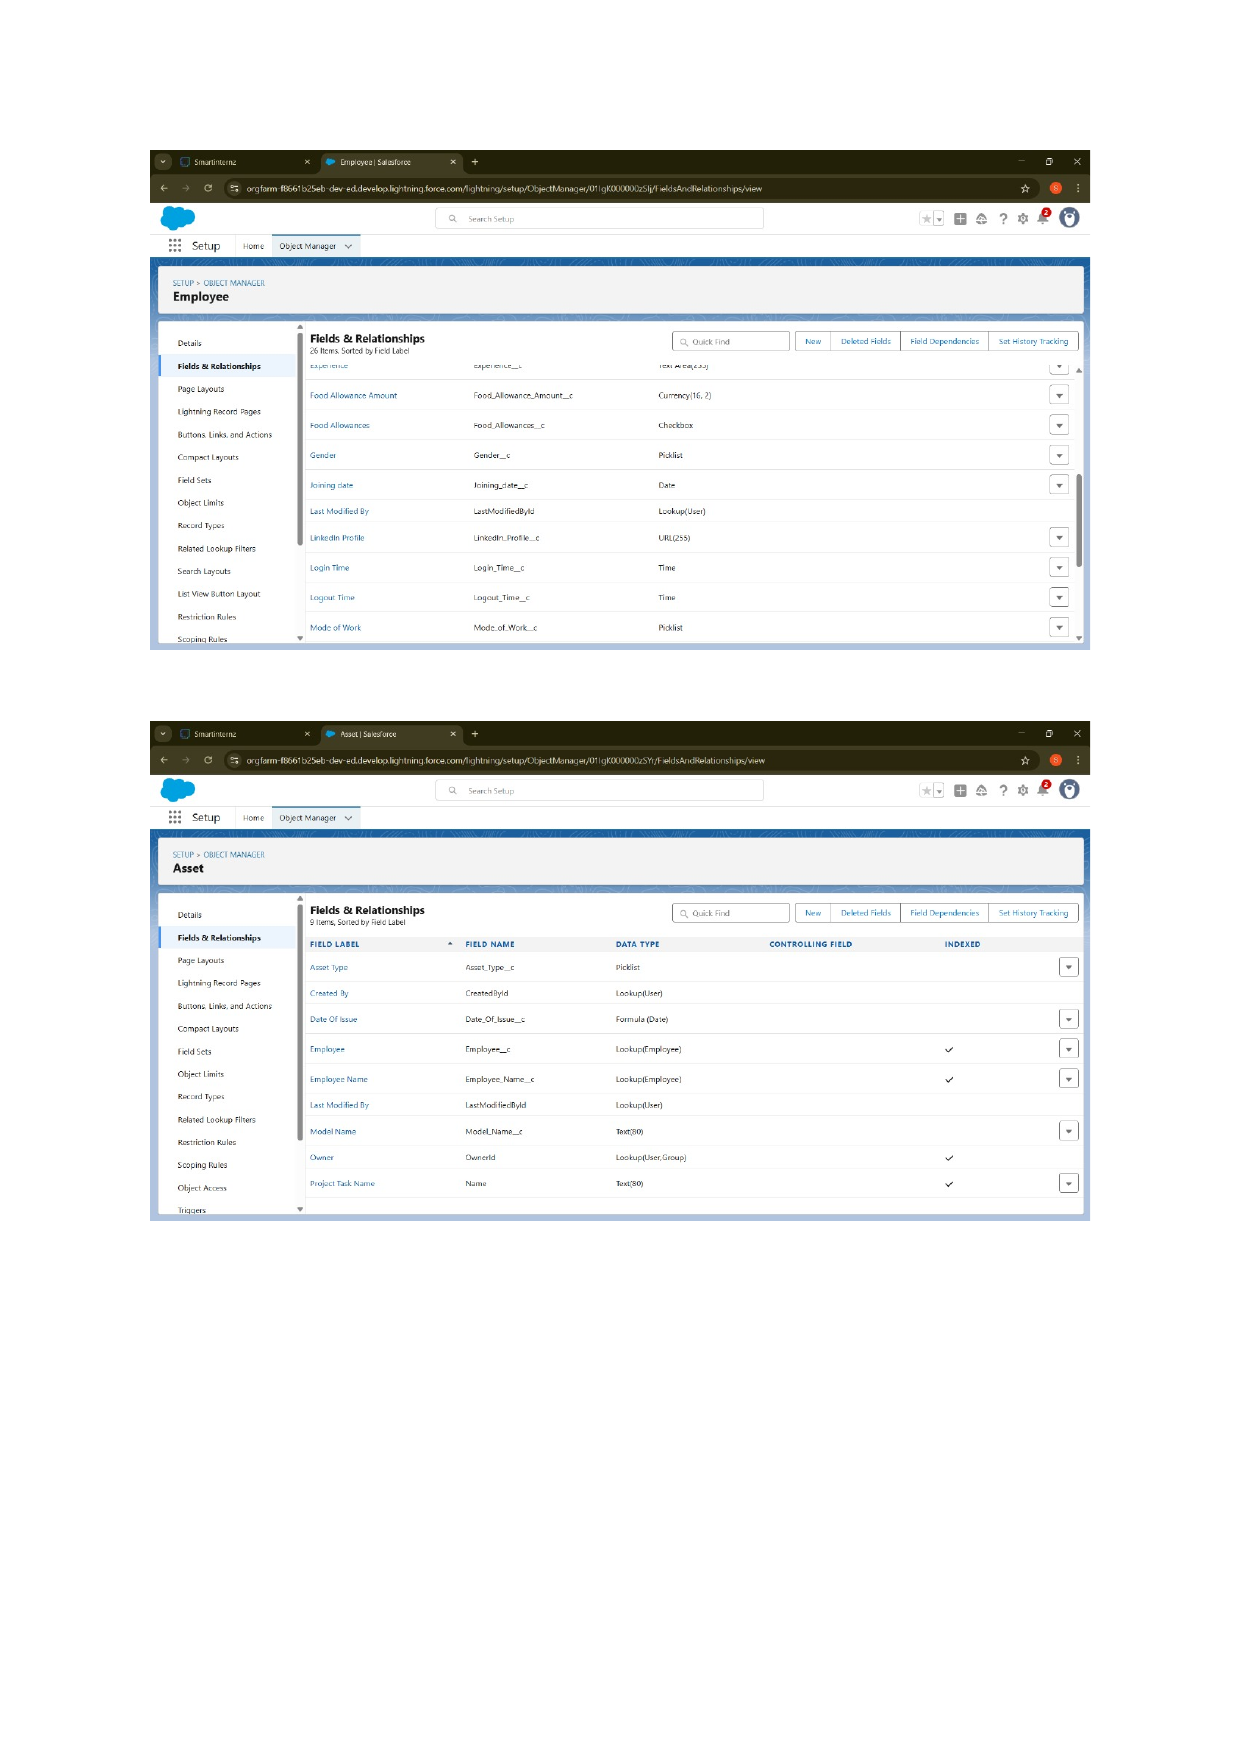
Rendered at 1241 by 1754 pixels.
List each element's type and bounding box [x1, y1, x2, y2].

picture [150, 721, 1091, 1221]
picture [150, 150, 1091, 650]
